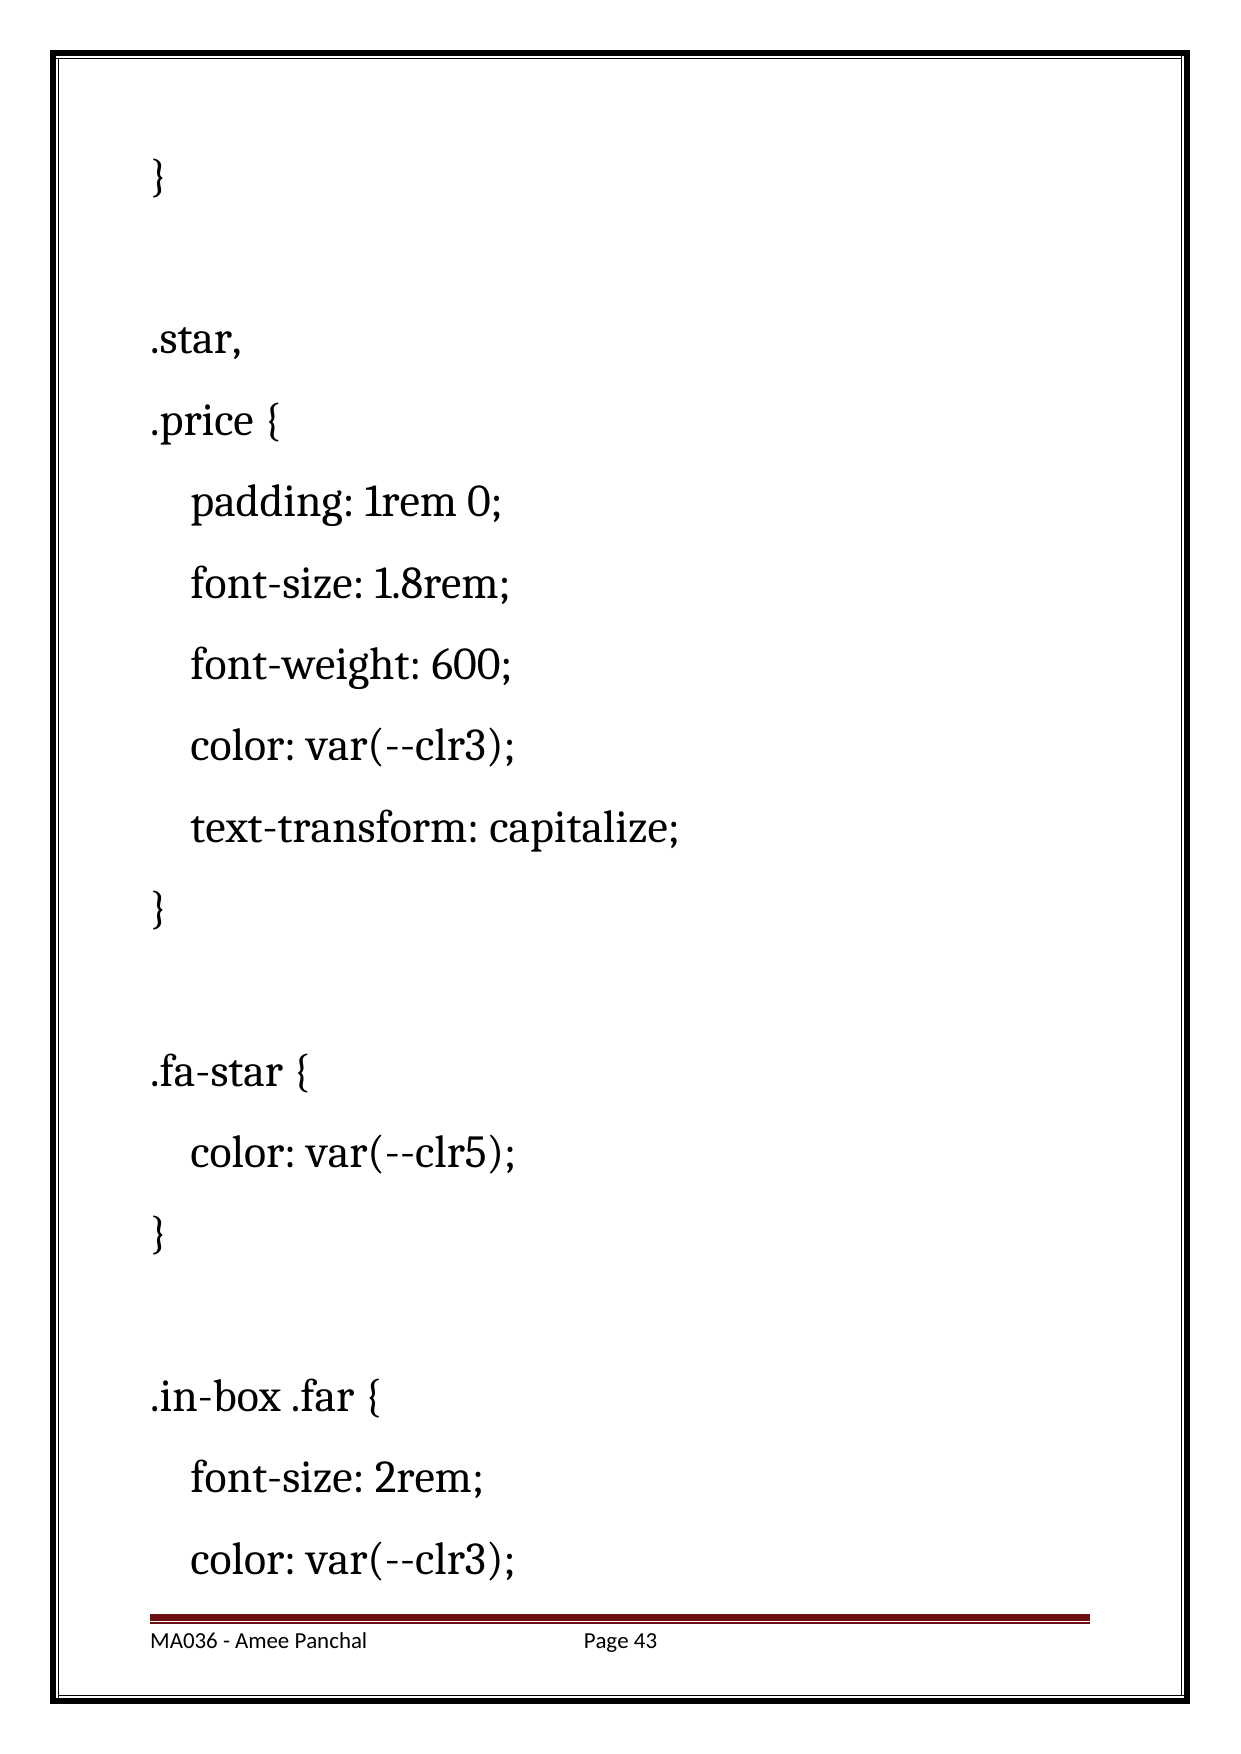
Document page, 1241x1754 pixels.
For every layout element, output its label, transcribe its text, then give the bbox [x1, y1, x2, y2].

text .price { [150, 394, 1090, 447]
text color: var(--clr5); [150, 1126, 1090, 1179]
text } [150, 150, 1090, 203]
text .in-box .far { [150, 1370, 1090, 1423]
text } [150, 882, 1090, 935]
text text-transform: capitalize; [150, 801, 1090, 853]
text } [150, 1208, 1090, 1260]
text color: var(--clr3); [150, 719, 1090, 772]
text .star, [150, 313, 1090, 365]
text font-size: 2rem; [150, 1452, 1090, 1504]
text .fa-star { [150, 1045, 1090, 1098]
text font-size: 1.8rem; [150, 557, 1090, 609]
text padding: 1rem 0; [150, 475, 1090, 528]
text font-weight: 600; [150, 638, 1090, 691]
text color: var(--clr3); [150, 1533, 1090, 1586]
